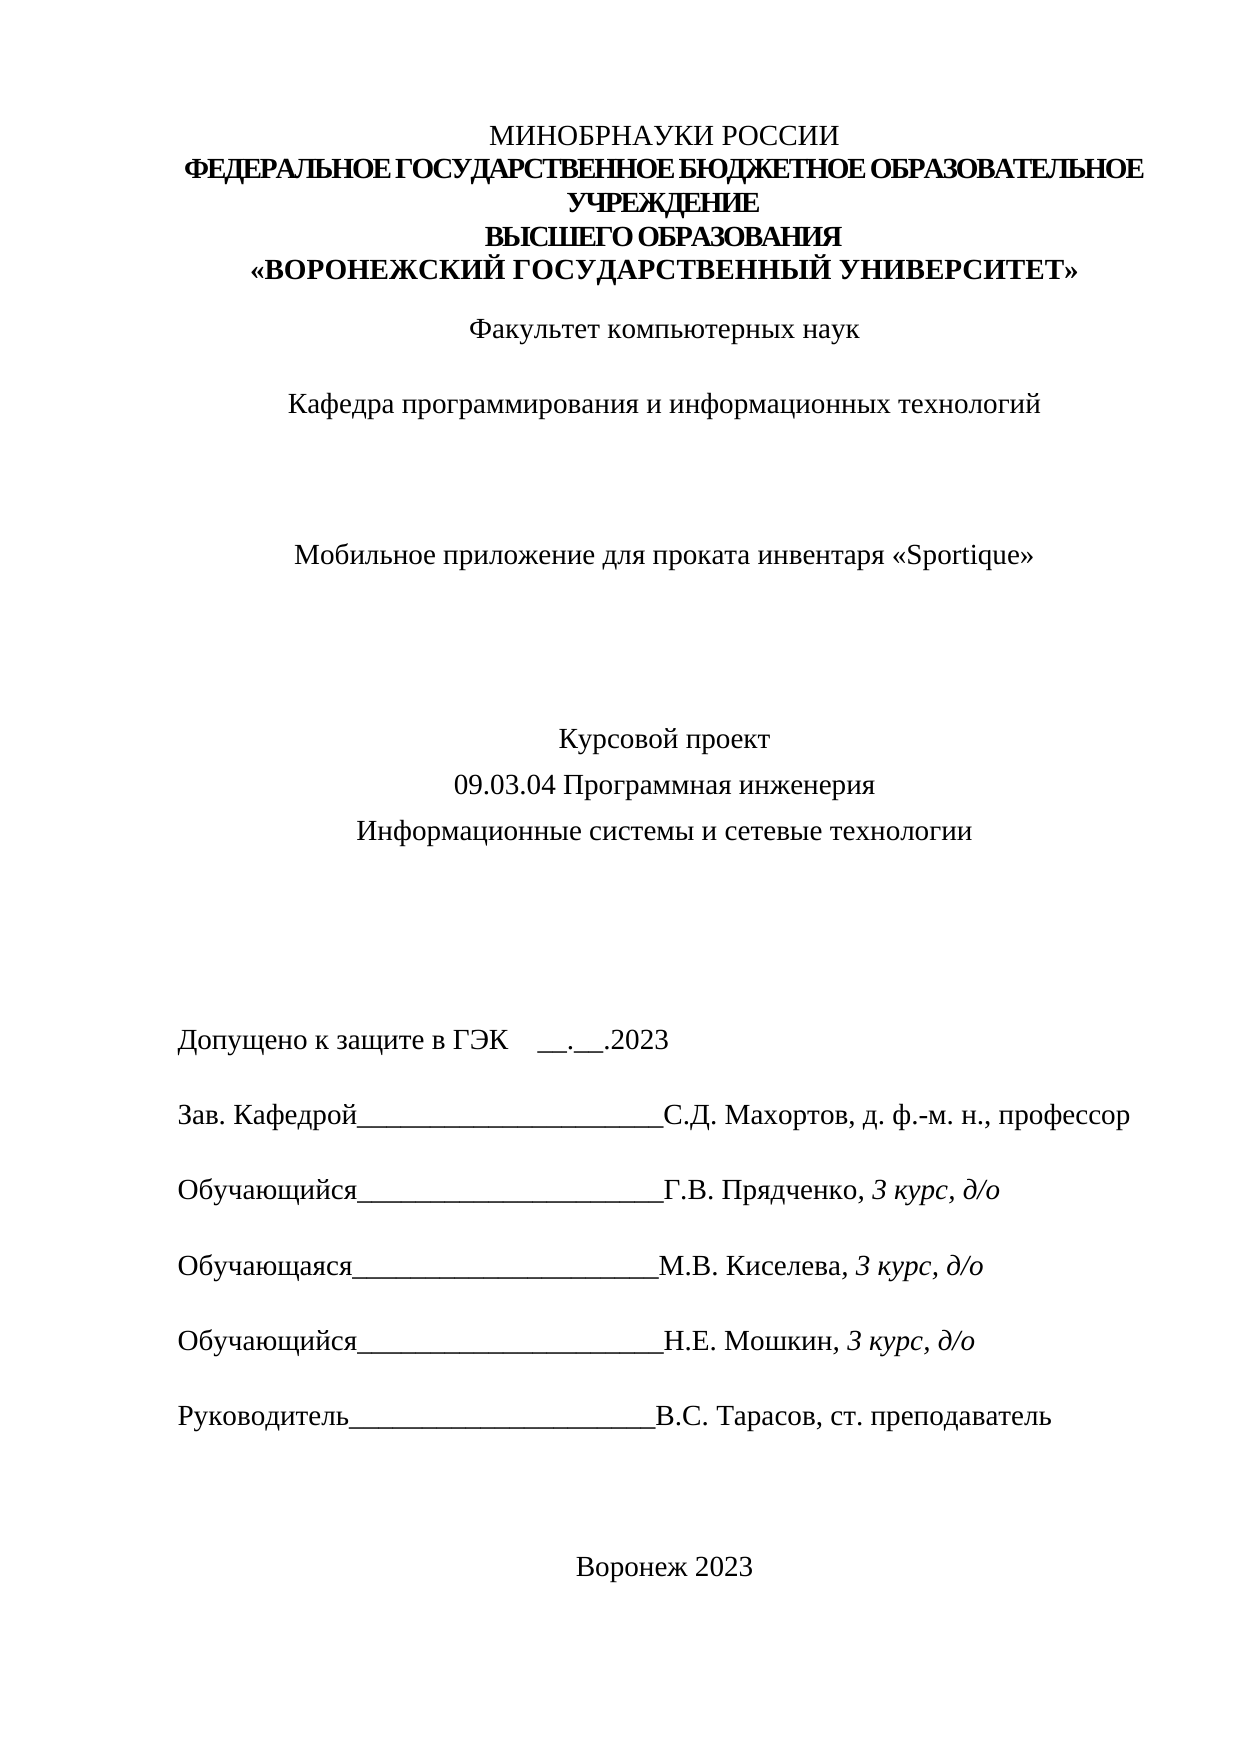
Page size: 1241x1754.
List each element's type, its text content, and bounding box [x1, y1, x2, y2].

text МИНОБРНАУКИ РОССИИ [177, 118, 1152, 152]
text ВЫСШЕГО ОБРАЗОВАНИЯ [177, 219, 1152, 252]
text Факультет компьютерных наук [177, 311, 1152, 344]
text Допущено к защите в ГЭК __.__.2023 [177, 1022, 1152, 1055]
text Руководитель_____________________В.С. Тарасов, ст. преподаватель [177, 1398, 1152, 1432]
text ФЕДЕРАЛЬНОЕ ГОСУДАРСТВЕННОЕ БЮДЖЕТНОЕ ОБРАЗОВАТЕЛЬНОЕ УЧРЕЖДЕНИЕ [177, 152, 1152, 219]
text «ВОРОНЕЖСКИЙ ГОСУДАРСТВЕННЫЙ УНИВЕРСИТЕТ» [177, 252, 1152, 286]
text Зав. Кафедрой_____________________С.Д. Махортов, д. ф.-м. н., профессор [177, 1097, 1152, 1131]
text 09.03.04 Программная инженерия [177, 767, 1152, 801]
text Обучающаяся_____________________М.В. Киселева, 3 курс, д/о [177, 1248, 1152, 1281]
text Курсовой проект [177, 721, 1152, 754]
text Обучающийся_____________________Г.В. Прядченко, 3 курс, д/о [177, 1172, 1152, 1206]
text Воронеж 2023 [177, 1549, 1152, 1583]
text Информационные системы и сетевые технологии [177, 813, 1152, 847]
text Мобильное приложение для проката инвентаря «Sportique» [177, 537, 1152, 570]
text Обучающийся_____________________Н.Е. Мошкин, 3 курс, д/о [177, 1323, 1152, 1357]
text Кафедра программирования и информационных технологий [177, 386, 1152, 420]
